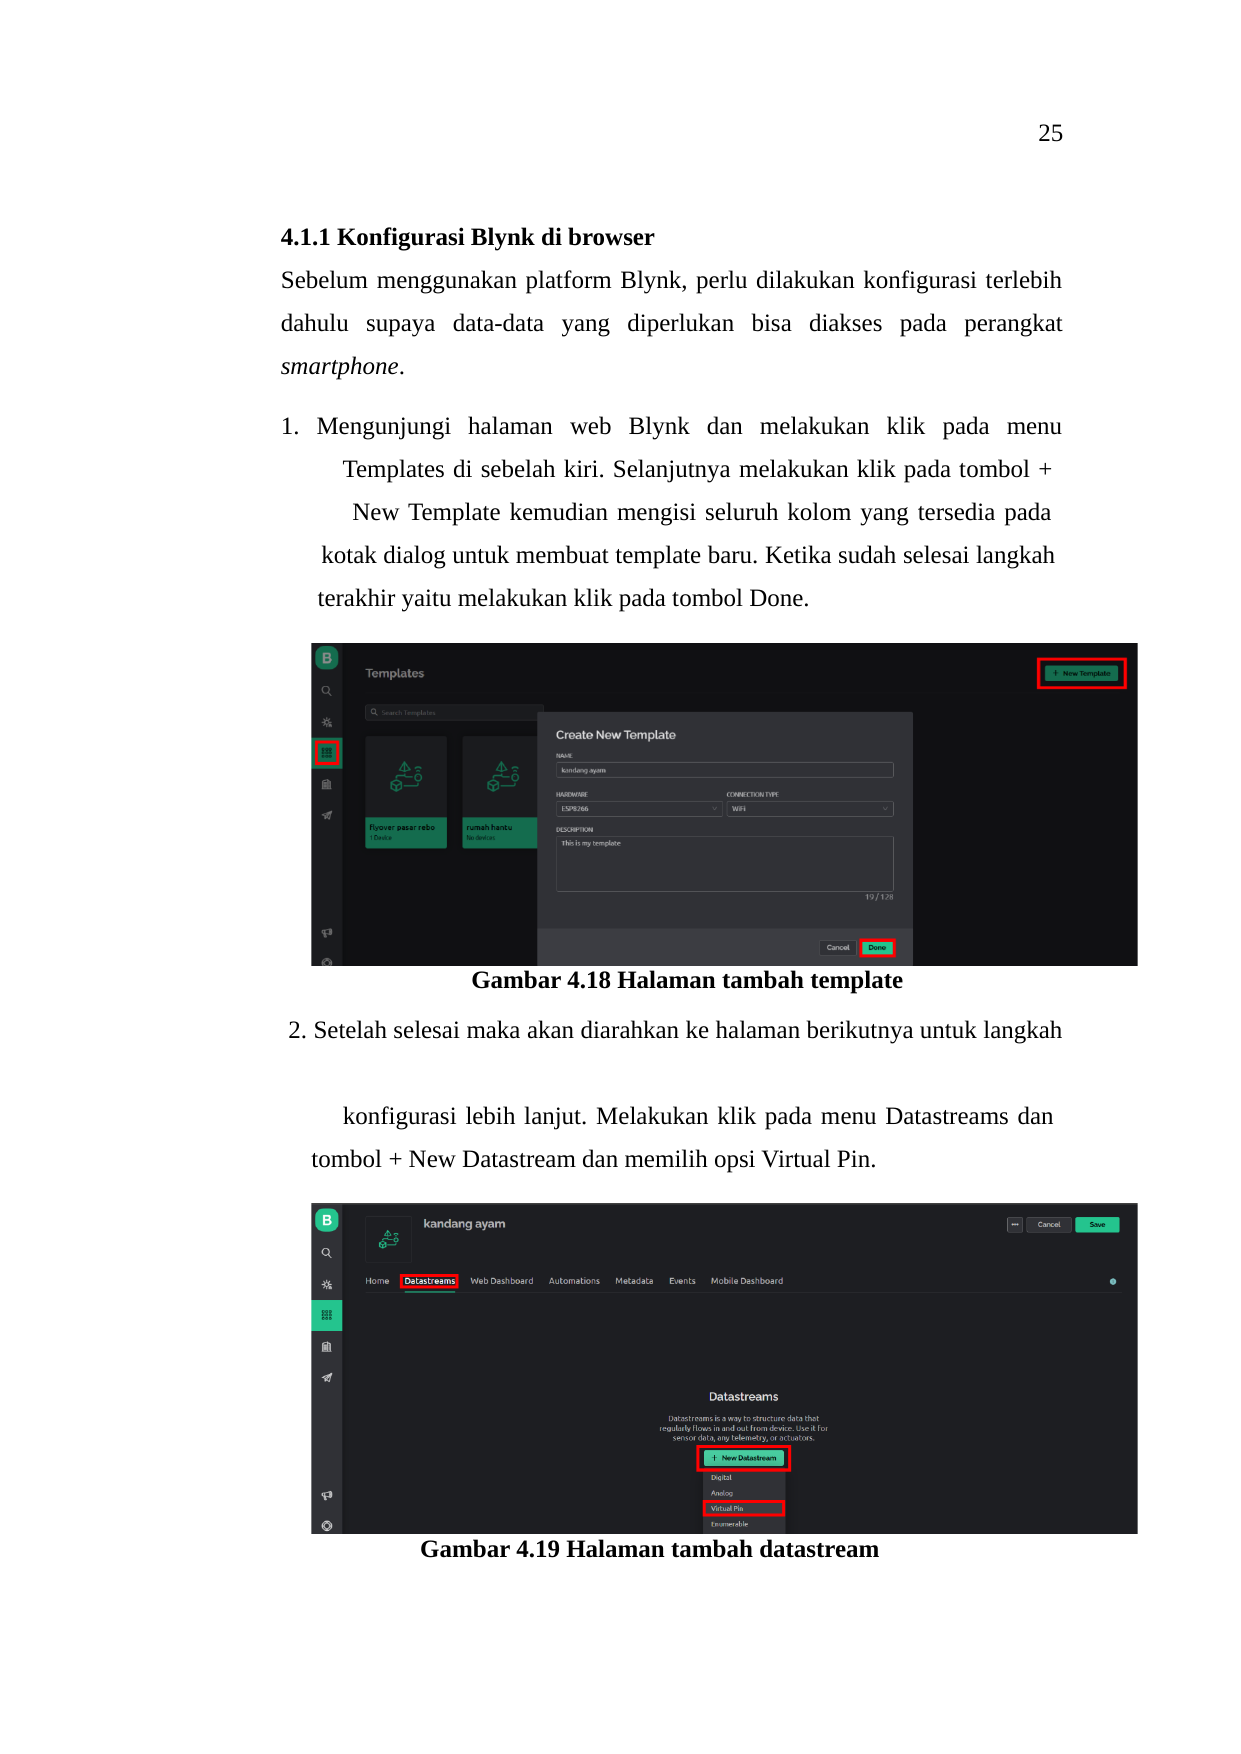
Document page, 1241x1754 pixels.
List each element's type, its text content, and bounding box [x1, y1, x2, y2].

text Sebelum menggunakan platform Blynk, perlu dilakukan konfigurasi terlebih dahulu supaya data-data yang diperlukan bisa diakses pada perangkat smartphone. [281, 265, 1063, 380]
subtitle Konfigurasi Blynk di browser [281, 222, 1063, 251]
picture [311, 1203, 1138, 1534]
picture [311, 643, 1138, 966]
text 1. Mengunjungi halaman web Blynk dan melakukan klik pada menu Templates di sebelah kiri. Selanjutnya melakukan klik pada tombol + New Template kemudian mengisi seluruh kolom yang tersedia pada kotak dialog untuk membuat template baru. Ketika sudah selesai langkah terakhir yaitu melakukan klik pada tombol Done. [236, 411, 1063, 612]
text 2. Setelah selesai maka akan diarahkan ke halaman berikutnya untuk langkah konfigurasi lebih lanjut. Melakukan klik pada menu Datastreams dan tombol + New Datastream dan memilih opsi Virtual Pin. [236, 1015, 1063, 1173]
